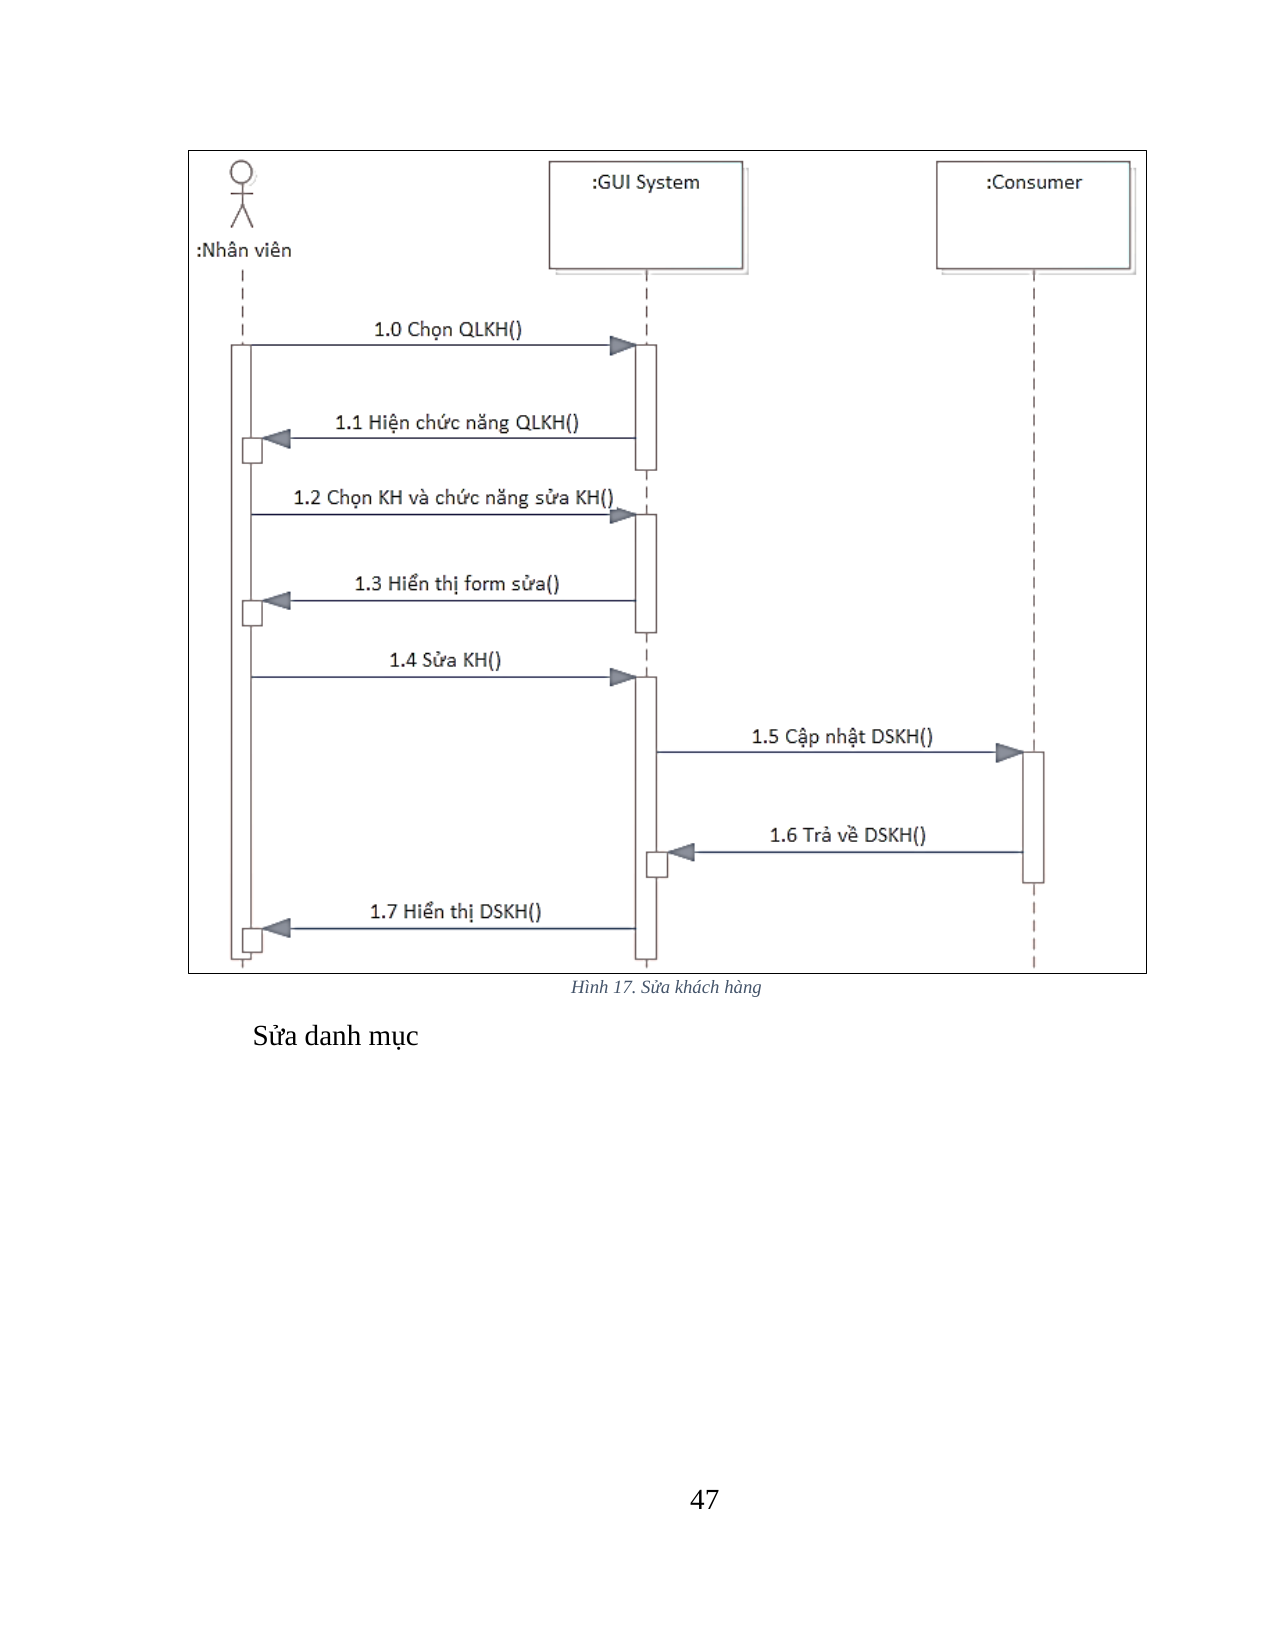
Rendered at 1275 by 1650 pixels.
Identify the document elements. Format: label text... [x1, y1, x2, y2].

picture [189, 151, 1146, 973]
text Sửa danh mục [177, 1018, 1157, 1052]
